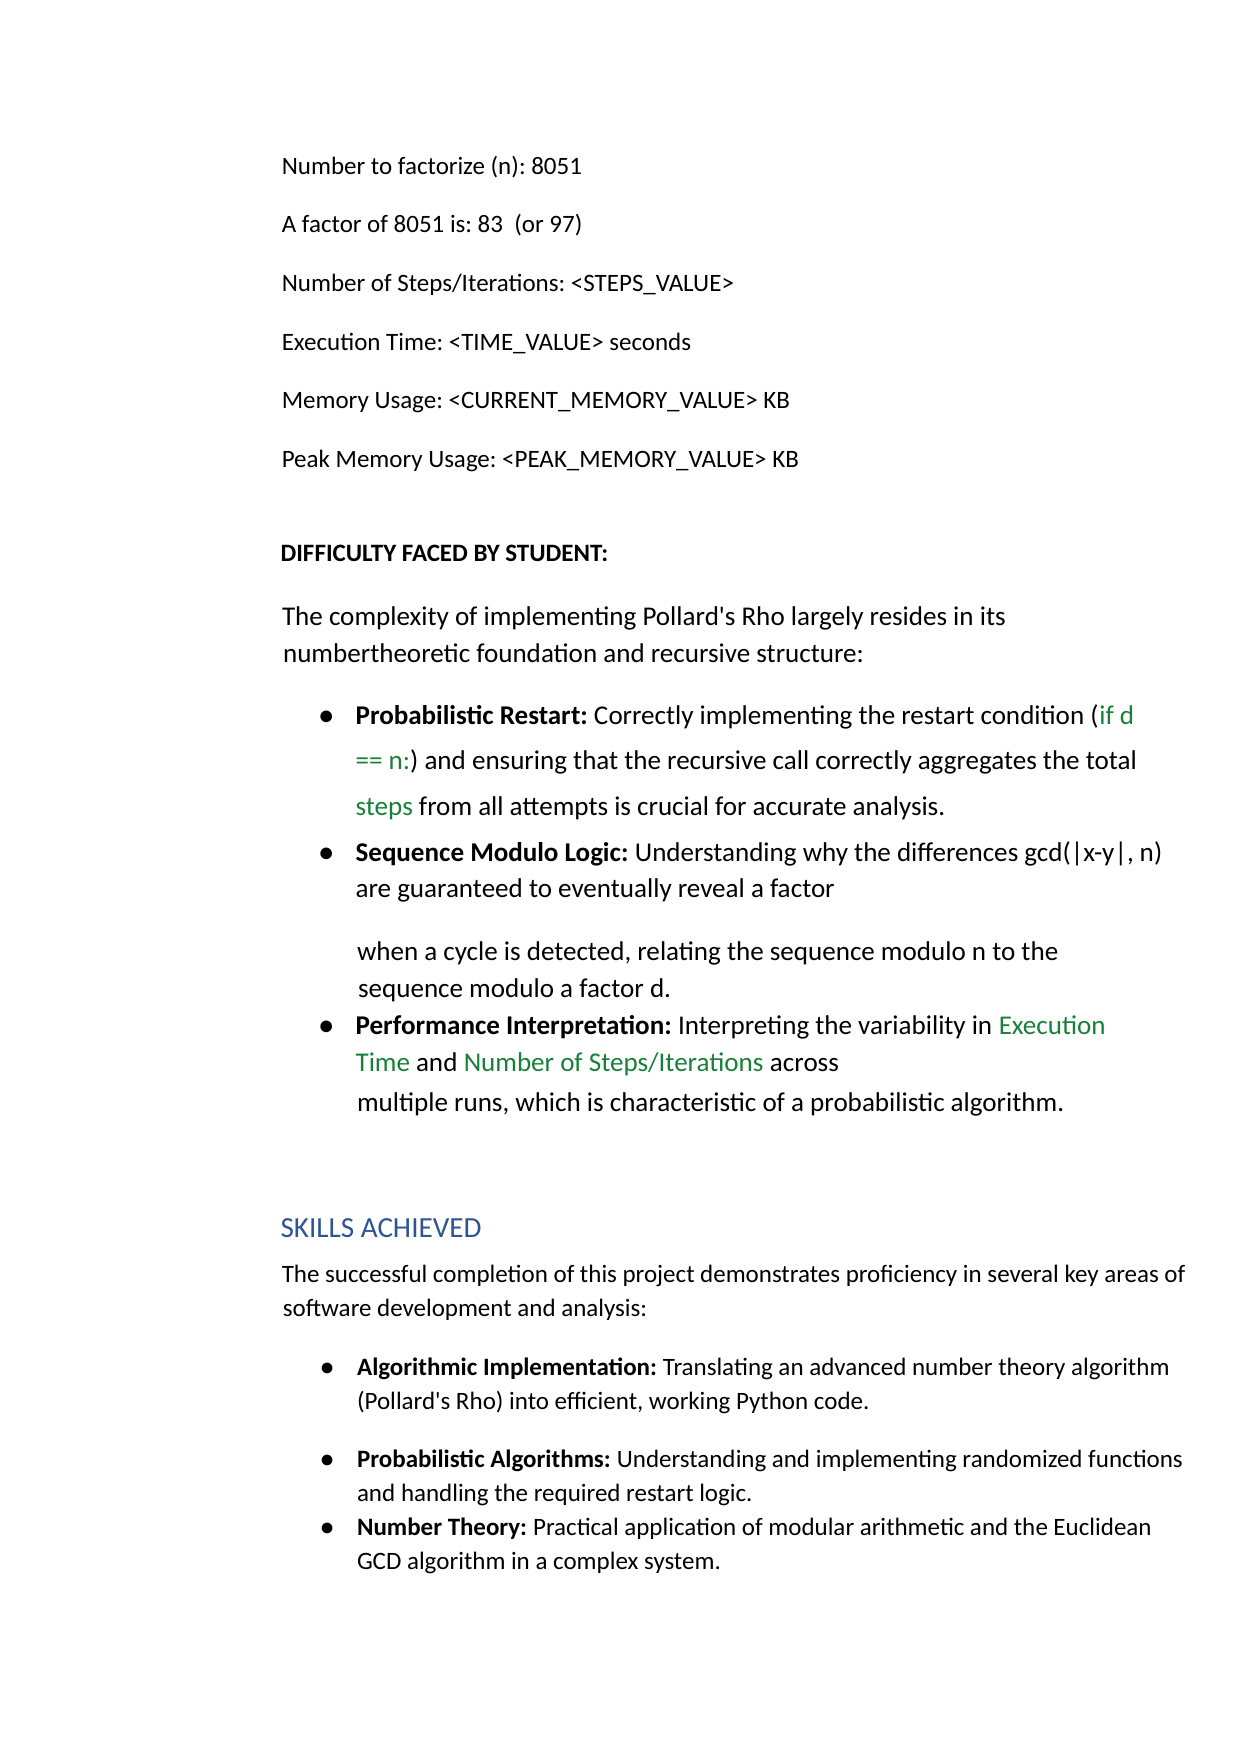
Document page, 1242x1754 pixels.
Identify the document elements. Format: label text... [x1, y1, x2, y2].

text Memory Usage: <CURRENT_MEMORY_VALUE> KB [282, 384, 1089, 415]
text multiple runs, which is characteristic of a probabilistic algorithm. [357, 1086, 1163, 1119]
text Number of Steps/Iterations: <STEPS_VALUE> [282, 267, 1089, 298]
list Performance Interpretation: Interpreting the variability in Execution Time and Number of Steps/Iterations across [318, 1008, 1163, 1078]
list Probabilistic Algorithms: Understanding and implementing randomized functions and handling the required restart logic. [319, 1443, 1185, 1508]
list Probabilistic Restart: Correctly implementing the restart condition (if d == n:) and ensuring that the recursive call correctly aggregates the total steps from all attempts is crucial for accurate analysis. [318, 698, 1163, 822]
text Peak Memory Usage: <PEAK_MEMORY_VALUE> KB [282, 443, 1089, 473]
text Execution Time: <TIME_VALUE> seconds [282, 326, 1089, 356]
list Algorithmic Implementation: Translating an advanced number theory algorithm (Pollard's Rho) into efficient, working Python code. [319, 1351, 1185, 1415]
text The complexity of implementing Pollard's Rho largely resides in its numbertheoretic foundation and recursive structure: [282, 599, 1163, 669]
text DIFFICULTY FACED BY STUDENT: [280, 537, 1113, 568]
text Number to factorize (n): 8051 [282, 150, 1089, 181]
text The successful completion of this project demonstrates proficiency in several key areas of software development and analysis: [282, 1258, 1205, 1323]
list Number Theory: Practical application of modular arithmetic and the Euclidean GCD algorithm in a complex system. [319, 1511, 1185, 1576]
text A factor of 8051 is: 83 (or 97) [282, 208, 1089, 239]
subtitle SKILLS ACHIEVED [280, 1209, 798, 1245]
list Sequence Modulo Logic: Understanding why the differences gcd(|x-y|, n) are guaranteed to eventually reveal a factor [318, 835, 1163, 905]
text when a cycle is detected, relating the sequence modulo n to the sequence modulo a factor d. [357, 934, 1163, 1004]
